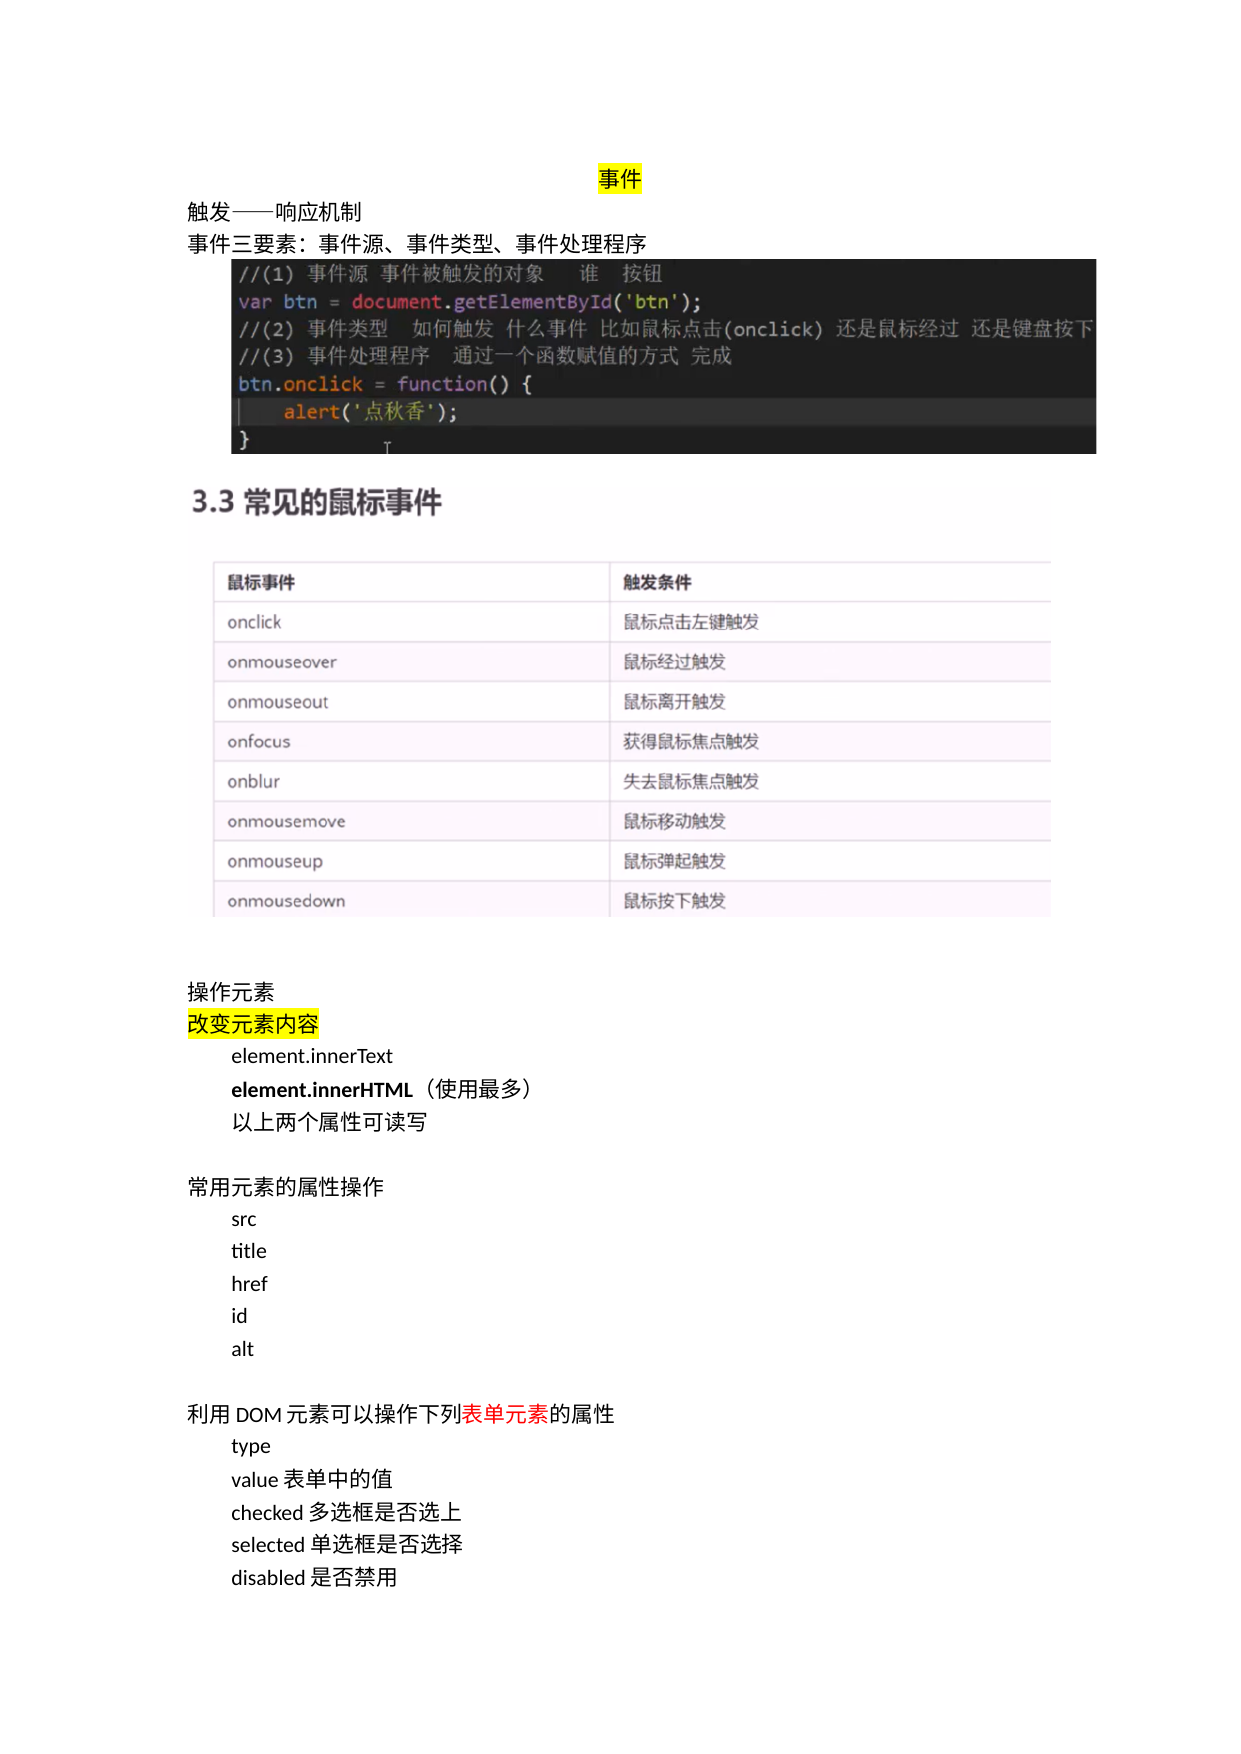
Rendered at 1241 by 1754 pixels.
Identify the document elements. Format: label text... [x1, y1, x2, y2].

text 以上两个属性可读写 [187, 1104, 1053, 1137]
text checked 多选框是否选上 [187, 1494, 1053, 1527]
text 触发——响应机制 [187, 194, 1053, 227]
text value 表单中的值 [187, 1462, 1053, 1494]
text title [187, 1234, 1053, 1267]
text alt [187, 1332, 1053, 1364]
picture [231, 259, 1097, 454]
text 改变元素内容 [187, 1007, 1053, 1039]
text 操作元素 [187, 974, 1053, 1007]
text type [187, 1429, 1053, 1462]
text disabled 是否禁用 [187, 1559, 1053, 1592]
text 事件 [187, 162, 1053, 194]
text 常用元素的属性操作 [187, 1169, 1053, 1202]
text element.innerHTML（使用最多） [187, 1072, 1053, 1104]
text 利用DOM元素可以操作下列表单元素的属性 [187, 1397, 1053, 1429]
text src [187, 1202, 1053, 1234]
text selected 单选框是否选择 [187, 1527, 1053, 1559]
text id [187, 1299, 1053, 1332]
text href [187, 1267, 1053, 1299]
text element.innerText [187, 1039, 1053, 1072]
picture [187, 487, 1051, 917]
text 事件三要素：事件源、事件类型、事件处理程序 [187, 227, 1053, 259]
